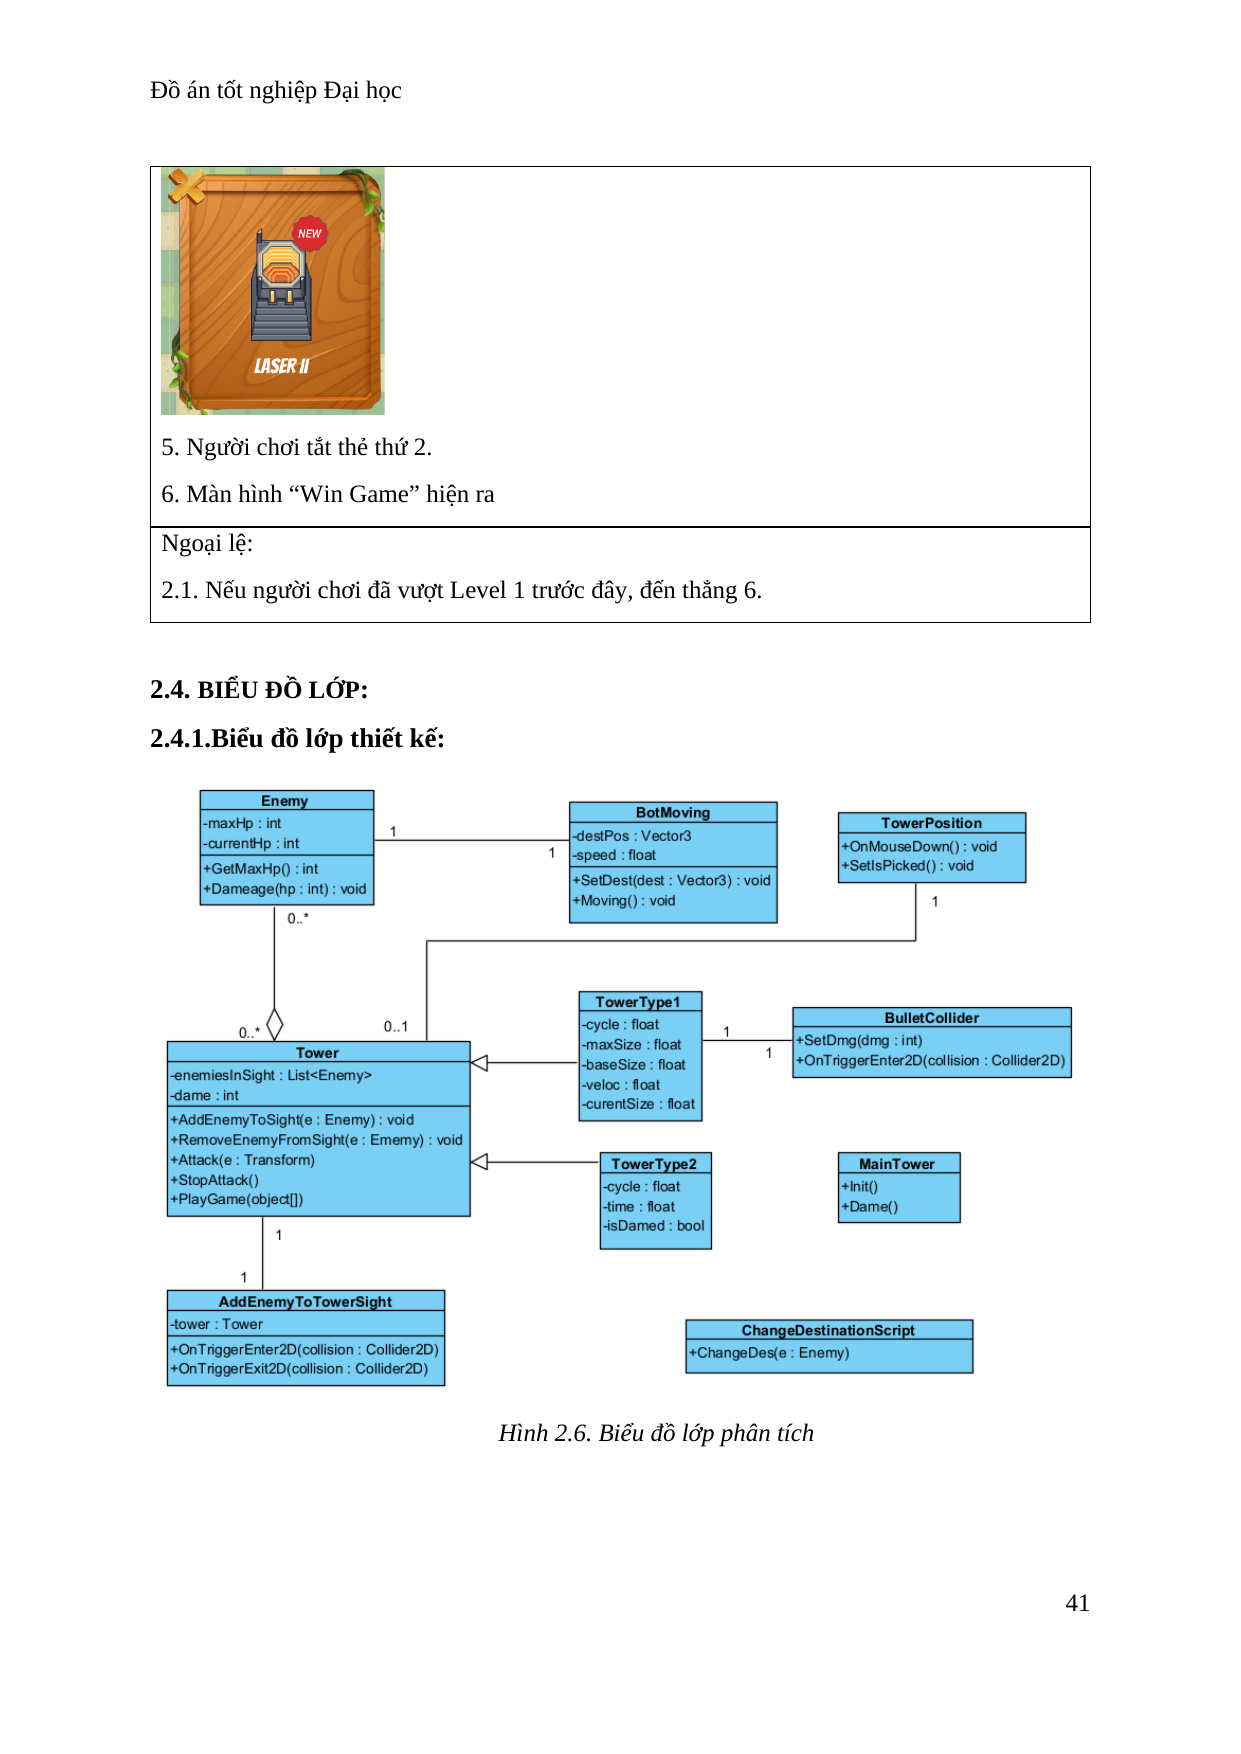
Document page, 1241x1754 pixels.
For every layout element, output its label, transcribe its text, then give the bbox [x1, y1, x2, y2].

subtitle Hình 2.6. Biểu đồ lớp phân tích [150, 1418, 1090, 1446]
table_cell Ngoại lệ: 2.1. Nếu người chơi đã vượt Level 1 trước đây, đến thẳng 6. [151, 528, 1090, 622]
picture [161, 167, 385, 415]
subtitle 2.4.1.Biểu đồ lớp thiết kế: [150, 722, 1090, 754]
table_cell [151, 167, 1090, 526]
subtitle 2.4. BIỂU ĐỒ LỚP: [150, 673, 1090, 704]
picture [150, 772, 1091, 1400]
